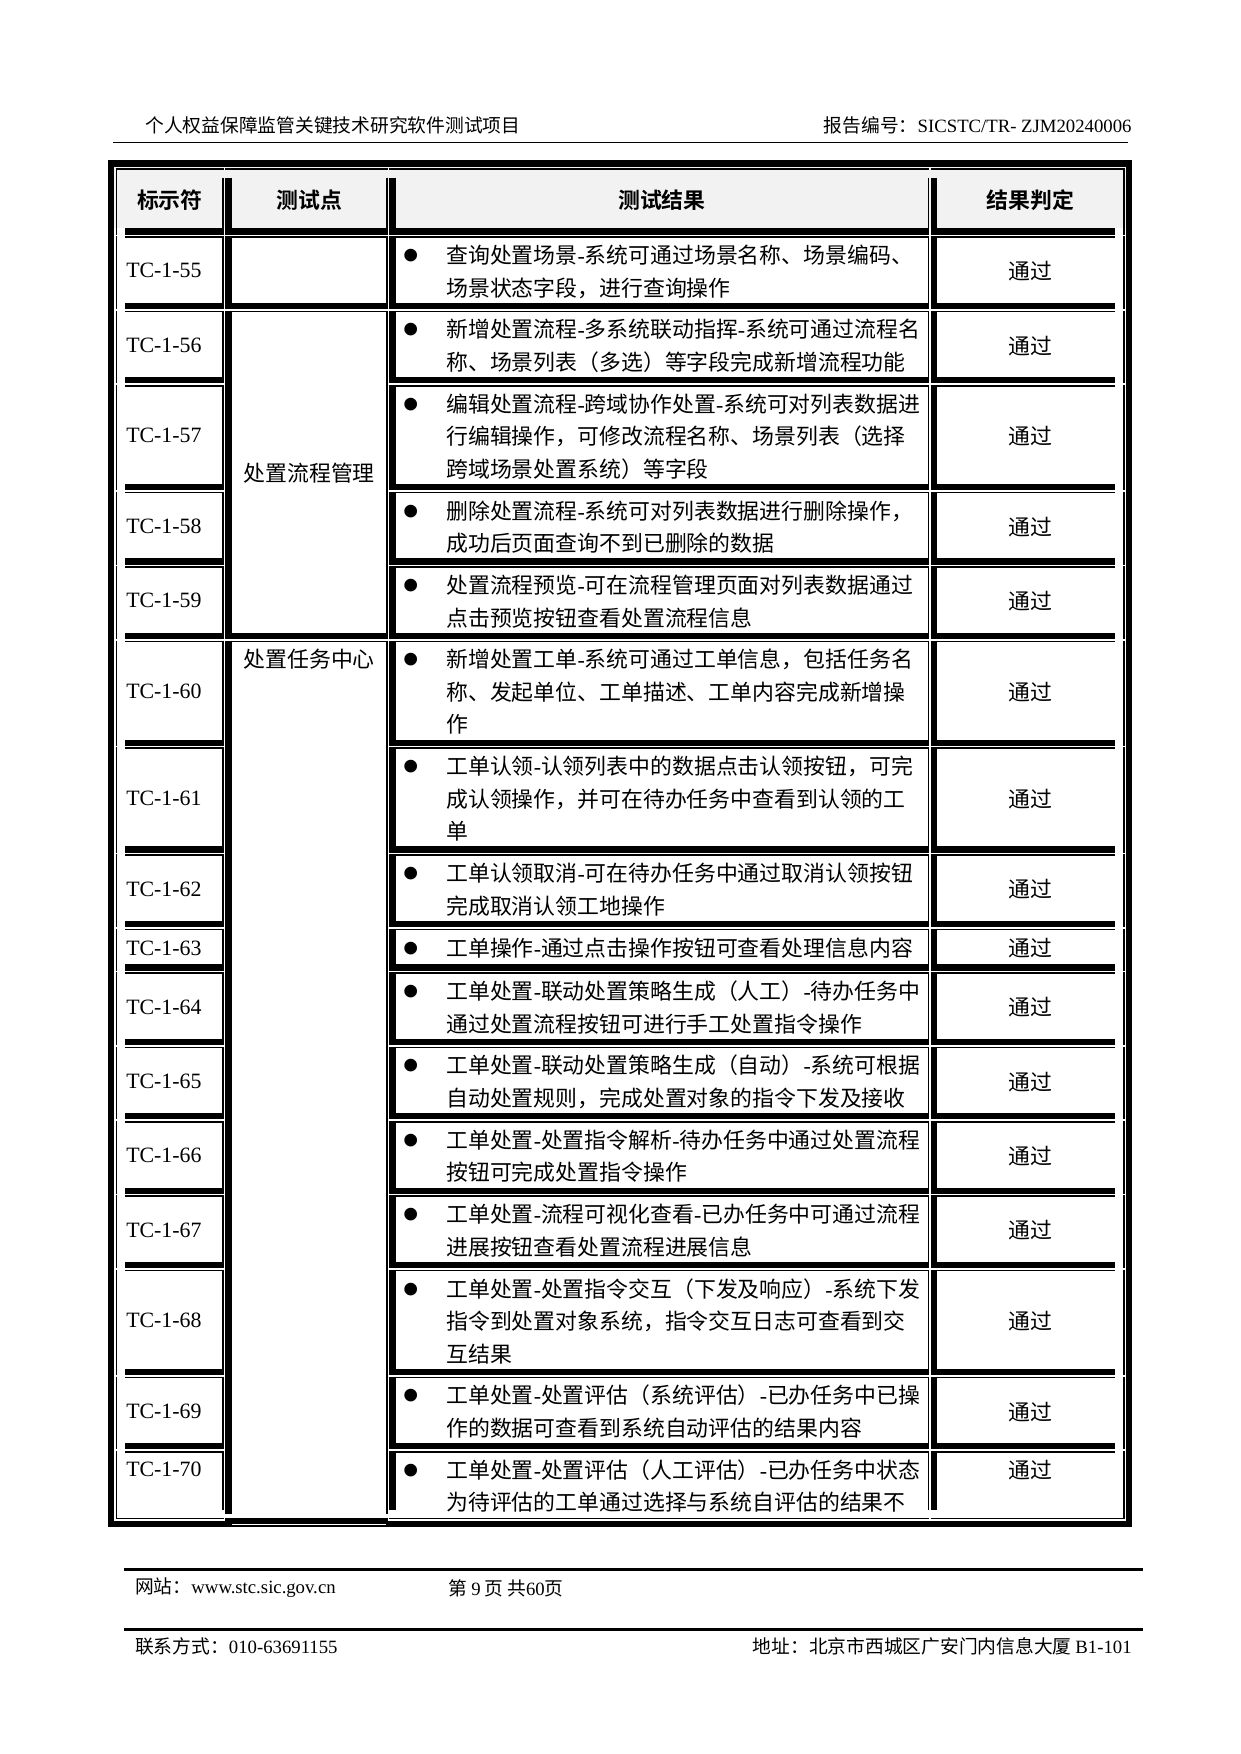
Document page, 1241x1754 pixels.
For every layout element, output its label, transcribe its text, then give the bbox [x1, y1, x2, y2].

table_cell [114, 1262, 225, 1369]
table_cell [114, 303, 227, 377]
table_cell 处置流程管理 [232, 312, 386, 633]
table_cell 新增处置流程-多系统联动指挥-系统可通过流程名称、场景列表（多选）等字段完成新增流程功能 [396, 312, 928, 377]
table_header 标示符 [114, 167, 227, 228]
table_cell 工单处置-处置评估（人工评估）-已办任务中状态为待评估的工单通过选择与系统自评估的结果不同结果实现人工评估 [391, 1443, 932, 1517]
table_cell 通过 [932, 1039, 1126, 1113]
table_cell [114, 633, 227, 739]
table_cell 通过 [932, 558, 1126, 633]
table_cell 通过 [932, 921, 1126, 964]
table_cell 处置任务中心 [227, 633, 391, 1517]
table_header 测试结果 [391, 167, 932, 228]
table_cell [114, 964, 225, 1039]
table_cell 工单处置-处置指令解析-待办任务中通过处置流程按钮可完成处置指令操作 [396, 1123, 928, 1187]
table_cell [114, 740, 225, 846]
table_cell [114, 558, 225, 633]
table_cell 工单处置-联动处置策略生成（自动）-系统可根据自动处置规则，完成处置对象的指令下发及接收 [396, 1048, 928, 1113]
table_cell [114, 377, 225, 484]
table_cell [114, 921, 225, 964]
table_cell 通过 [932, 1113, 1126, 1187]
table_cell 通过 [932, 633, 1126, 739]
table_cell 通过 [932, 1443, 1126, 1517]
table_cell 通过 [932, 484, 1126, 558]
table_cell [114, 1369, 225, 1443]
table_header 测试点 [227, 167, 391, 228]
table_cell 通过 [932, 1369, 1126, 1443]
table_header 结果判定 [932, 170, 1123, 228]
table_cell [114, 1039, 225, 1113]
table_cell 编辑处置流程-跨域协作处置-系统可对列表数据进行编辑操作，可修改流程名称、场景列表（选择跨域场景处置系统）等字段 [396, 387, 928, 484]
table_cell [114, 846, 225, 921]
table_cell 通过 [932, 377, 1126, 484]
table_cell 通过 [932, 1188, 1126, 1262]
table_cell 工单认领取消-可在待办任务中通过取消认领按钮完成取消认领工地操作 [396, 856, 928, 921]
table_cell [114, 484, 225, 558]
table_cell 处置流程预览-可在流程管理页面对列表数据通过点击预览按钮查看处置流程信息 [396, 568, 928, 633]
table_cell 工单操作-通过点击操作按钮可查看处理信息内容 [396, 930, 928, 964]
table_cell 工单处置-处置指令交互（下发及响应）-系统下发指令到处置对象系统，指令交互日志可查看到交互结果 [396, 1271, 928, 1369]
table_cell [114, 1443, 227, 1517]
table_cell 通过 [932, 846, 1126, 921]
table_cell 查询处置场景-系统可通过场景名称、场景编码、场景状态字段，进行查询操作 [396, 238, 928, 303]
table_cell [114, 1188, 225, 1262]
table_cell 工单处置-流程可视化查看-已办任务中可通过流程进展按钮查看处置流程进展信息 [396, 1197, 928, 1262]
table_cell 通过 [932, 303, 1126, 377]
table_cell 通过 [932, 964, 1126, 1039]
table_cell [114, 1113, 225, 1187]
table_cell 工单认领-认领列表中的数据点击认领按钮，可完成认领操作，并可在待办任务中查看到认领的工单 [396, 749, 928, 846]
table_cell [114, 228, 227, 303]
table_cell 删除处置流程-系统可对列表数据进行删除操作，成功后页面查询不到已删除的数据 [396, 493, 928, 558]
table_cell 新增处置工单-系统可通过工单信息，包括任务名称、发起单位、工单描述、工单内容完成新增操作 [396, 642, 928, 739]
table_cell 通过 [932, 228, 1126, 303]
table_cell 工单处置-处置评估（系统评估）-已办任务中已操作的数据可查看到系统自动评估的结果内容 [396, 1378, 928, 1443]
table_cell 通过 [932, 1262, 1126, 1369]
table_cell 工单处置-联动处置策略生成（人工）-待办任务中通过处置流程按钮可进行手工处置指令操作 [396, 974, 928, 1039]
table_cell 通过 [932, 740, 1126, 846]
